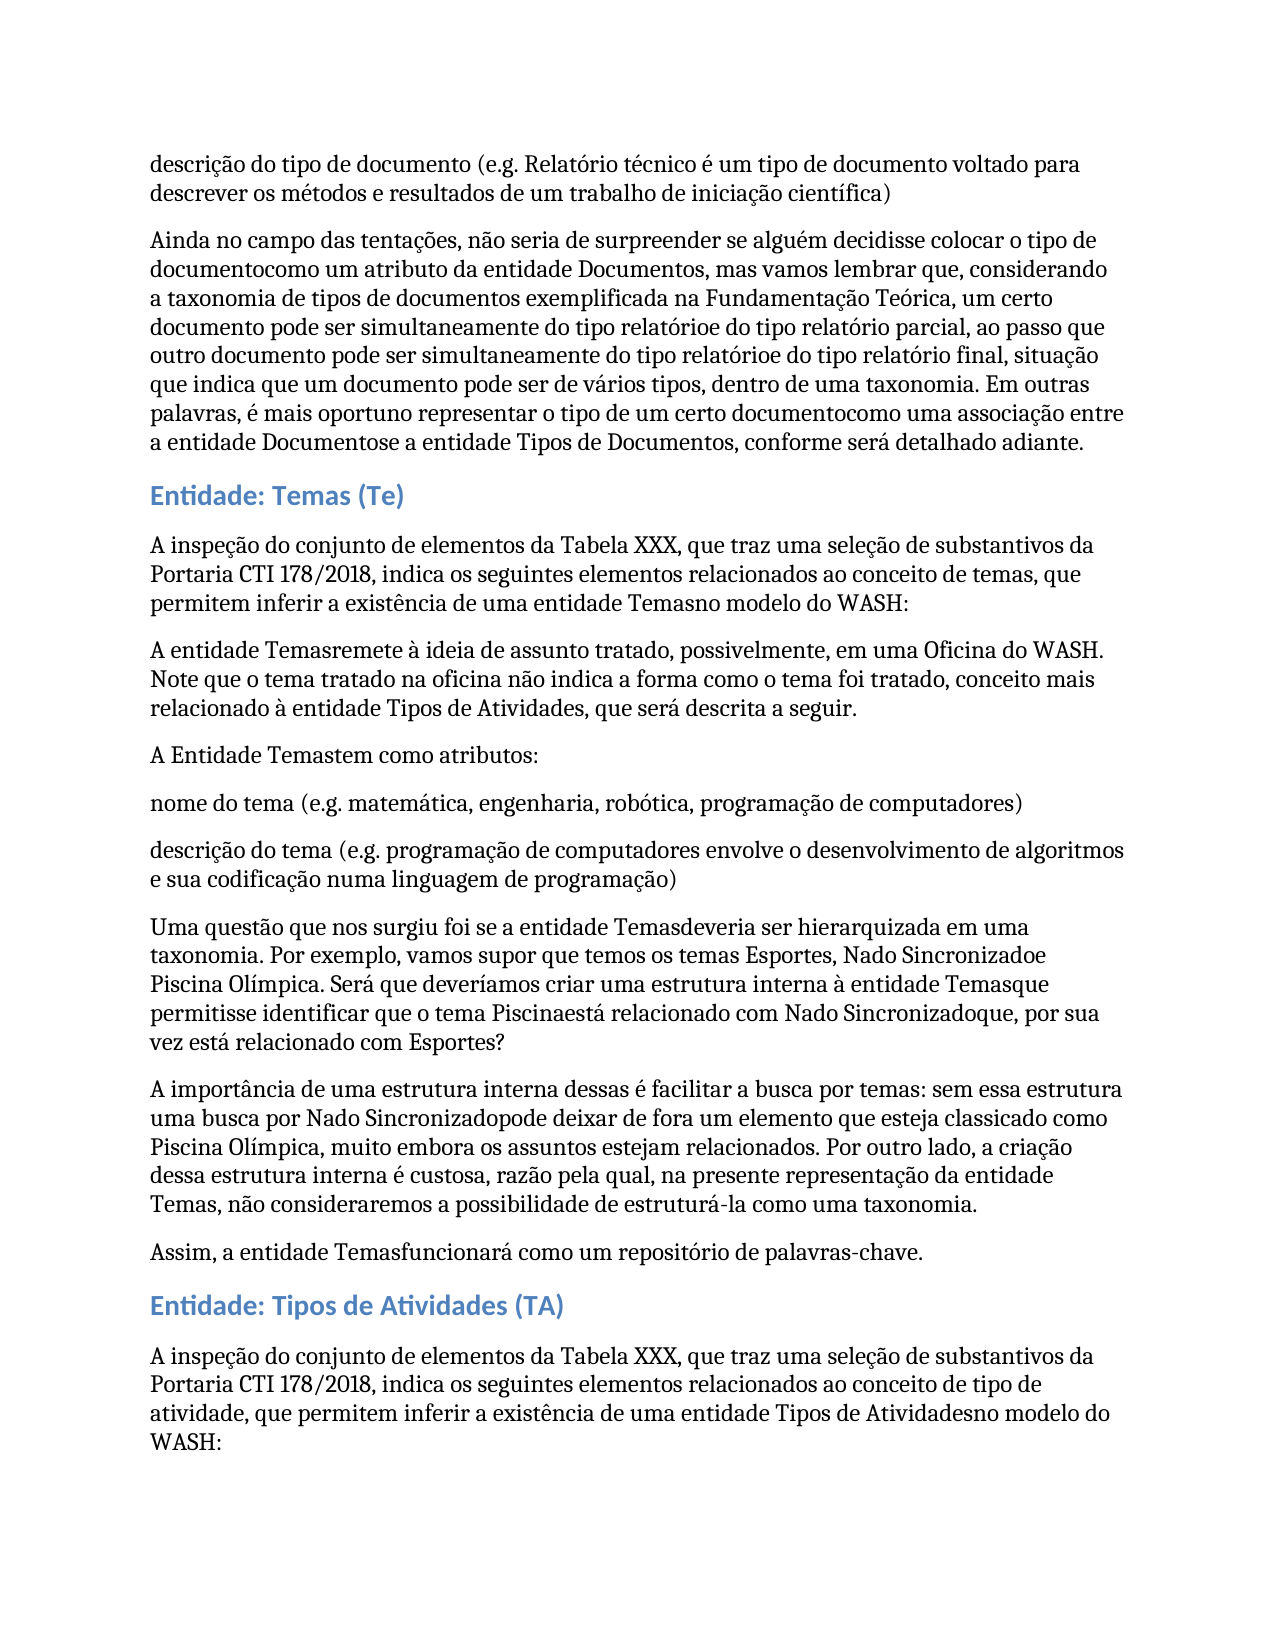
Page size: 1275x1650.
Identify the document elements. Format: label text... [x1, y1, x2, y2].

text Ainda no campo das tentações, não seria de surpreender se alguém decidisse colocar o tipo de documentocomo um atributo da entidade Documentos, mas vamos lembrar que, considerando a taxonomia de tipos de documentos exemplificada na Fundamentação Teórica, um certo documento pode ser simultaneamente do tipo relatórioe do tipo relatório parcial, ao passo que outro documento pode ser simultaneamente do tipo relatórioe do tipo relatório final, situação que indica que um documento pode ser de vários tipos, dentro de uma taxonomia. Em outras palavras, é mais oportuno representar o tipo de um certo documentocomo uma associação entre a entidade Documentose a entidade Tipos de Documentos, conforme será detalhado adiante. [150, 226, 1125, 456]
text A entidade Temasremete à ideia de assunto tratado, possivelmente, em uma Oficina do WASH. Note que o tema tratado na oficina não indica a forma como o tema foi tratado, conceito mais relacionado à entidade Tipos de Atividades, que será descrita a seguir. [150, 636, 1125, 723]
text A inspeção do conjunto de elementos da Tabela XXX, que traz uma seleção de substantivos da Portaria CTI 178/2018, indica os seguintes elementos relacionados ao conceito de temas, que permitem inferir a existência de uma entidade Temasno modelo do WASH: [150, 531, 1125, 618]
text A Entidade Temastem como atributos: [150, 741, 1125, 770]
text A importância de uma estrutura interna dessas é facilitar a busca por temas: sem essa estrutura uma busca por Nado Sincronizadopode deixar de fora um elemento que esteja classicado como Piscina Olímpica, muito embora os assuntos estejam relacionados. Por outro lado, a criação dessa estrutura interna é custosa, razão pela qual, na presente representação da entidade Temas, não consideraremos a possibilidade de estruturá-la como uma taxonomia. [150, 1075, 1125, 1219]
text nome do tema (e.g. matemática, engenharia, robótica, programação de computadores) [150, 789, 1125, 818]
text Assim, a entidade Temasfuncionará como um repositório de palavras-chave. [150, 1238, 1125, 1266]
text A inspeção do conjunto de elementos da Tabela XXX, que traz uma seleção de substantivos da Portaria CTI 178/2018, indica os seguintes elementos relacionados ao conceito de tipo de atividade, que permitem inferir a existência de uma entidade Tipos de Atividadesno modelo do WASH: [150, 1342, 1125, 1457]
text descrição do tipo de documento (e.g. Relatório técnico é um tipo de documento voltado para descrever os métodos e resultados de um trabalho de iniciação científica) [150, 150, 1125, 207]
subtitle Entidade: Tipos de Atividades (TA) [150, 1287, 1125, 1323]
text Uma questão que nos surgiu foi se a entidade Temasdeveria ser hierarquizada em uma taxonomia. Por exemplo, vamos supor que temos os temas Esportes, Nado Sincronizadoe Piscina Olímpica. Será que deveríamos criar uma estrutura interna à entidade Temasque permitisse identificar que o tema Piscinaestá relacionado com Nado Sincronizadoque, por sua vez está relacionado com Esportes? [150, 913, 1125, 1056]
text descrição do tema (e.g. programação de computadores envolve o desenvolvimento de algoritmos e sua codificação numa linguagem de programação) [150, 836, 1125, 894]
subtitle Entidade: Temas (Te) [150, 477, 1125, 513]
